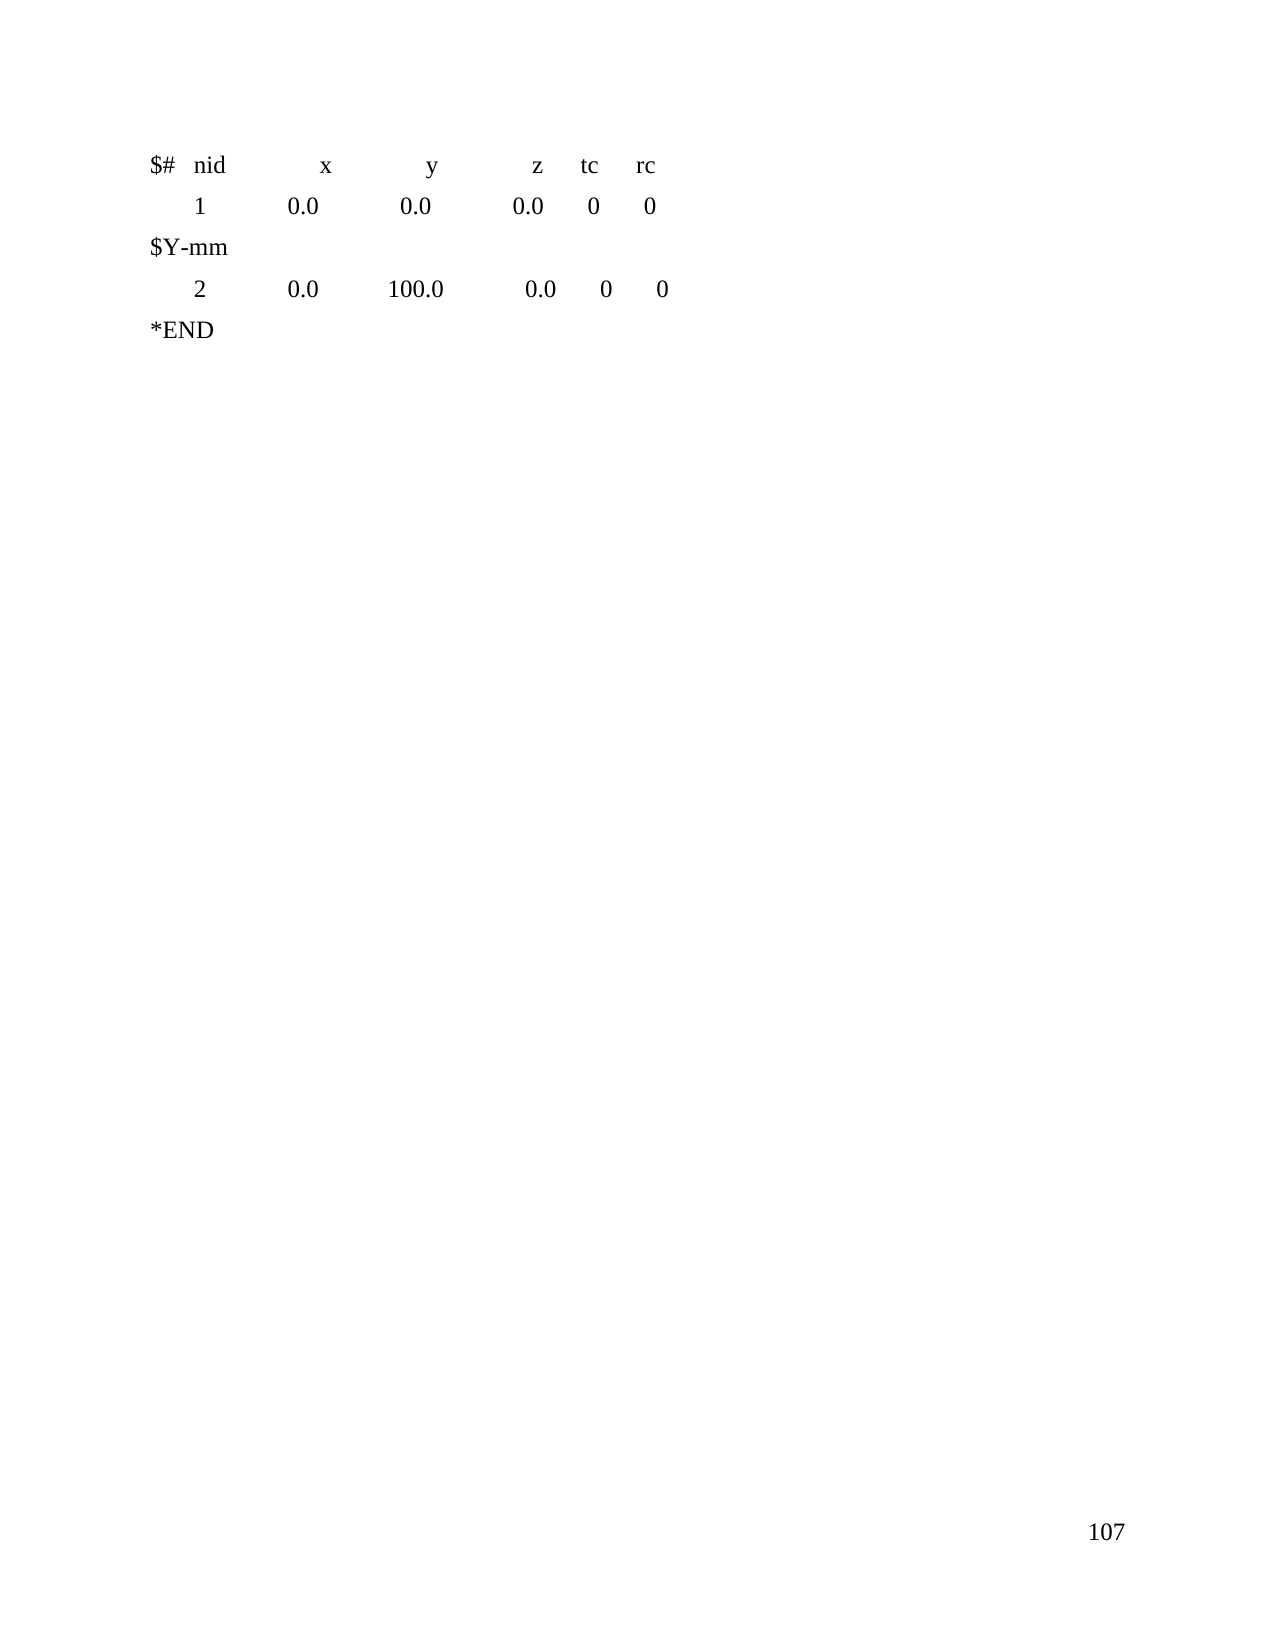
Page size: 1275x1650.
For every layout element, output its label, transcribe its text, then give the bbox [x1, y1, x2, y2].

text $Y-mm [150, 232, 1125, 261]
text 2 0.0 100.0 0.0 0 0 [150, 274, 1125, 302]
text *END [150, 315, 1125, 344]
text $# nid x y z tc rc [150, 150, 1125, 179]
text 1 0.0 0.0 0.0 0 0 [150, 191, 1125, 220]
